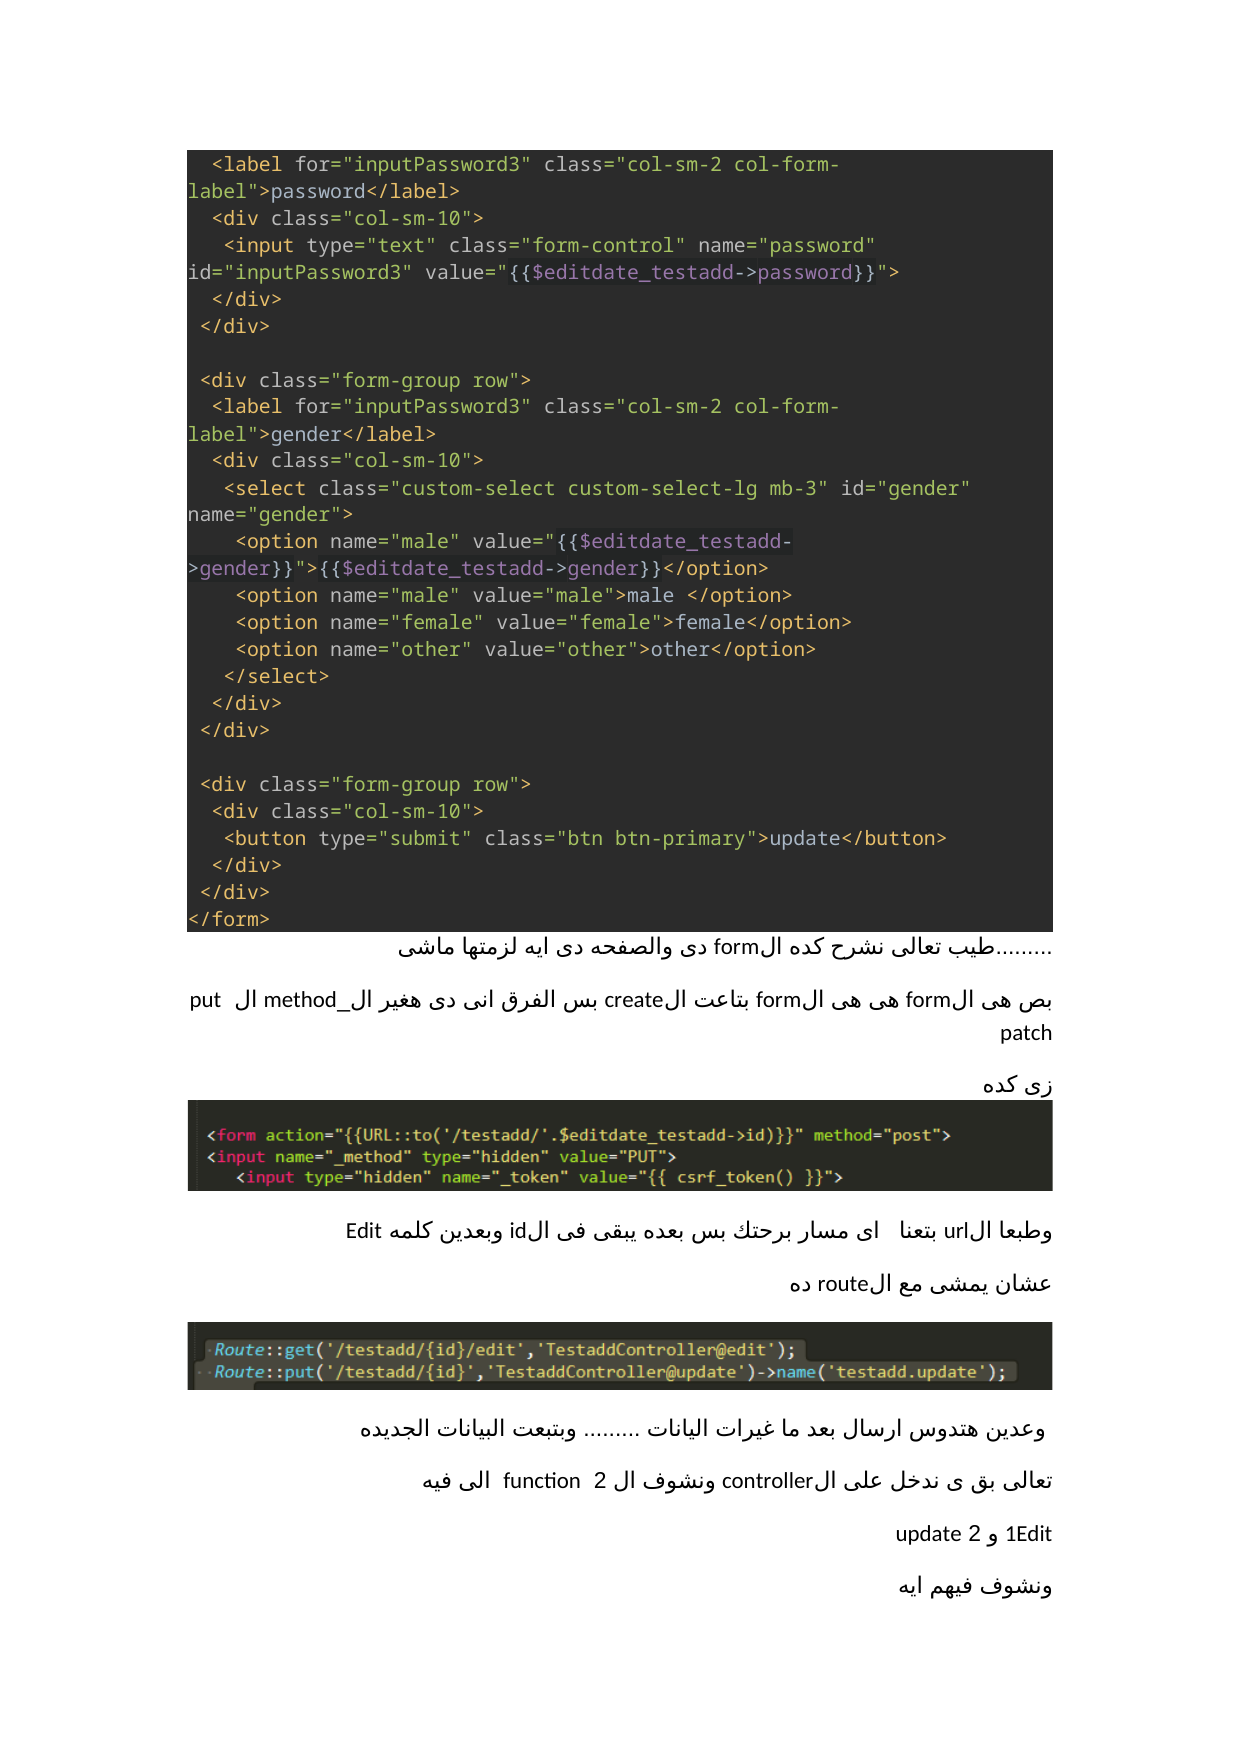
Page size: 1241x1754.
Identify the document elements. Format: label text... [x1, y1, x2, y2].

text .........طيب تعالى نشرح كده الform دى والصفحه دى ايه لزمتها ماشى [187, 932, 1053, 960]
picture [187, 1100, 1053, 1191]
text عشان يمشى مع الroute ده [187, 1269, 1053, 1297]
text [187, 150, 1053, 932]
text زى كده [187, 1071, 1053, 1100]
picture [187, 1322, 1053, 1390]
text بص هى الform هى هى الform بتاعت الcreate بس الفرق انى دى هغير ال_method ال put patch [187, 985, 1053, 1046]
text ونشوف فيهم ايه [187, 1572, 1053, 1598]
text 1Edit و 2 update [187, 1519, 1053, 1547]
text تعالى بق ى ندخل على الcontroller ونشوف ال 2 function الى فيه [187, 1466, 1053, 1494]
text وطبعا الurl بتعنا اى مسار برحتك بس بعده يبقى فى الid وبعدين كلمه Edit [187, 1216, 1053, 1244]
text وعدين هتدوس ارسال بعد ما غيرات اليانات ......... وبتبعت البيانات الجديده [187, 1415, 1053, 1441]
